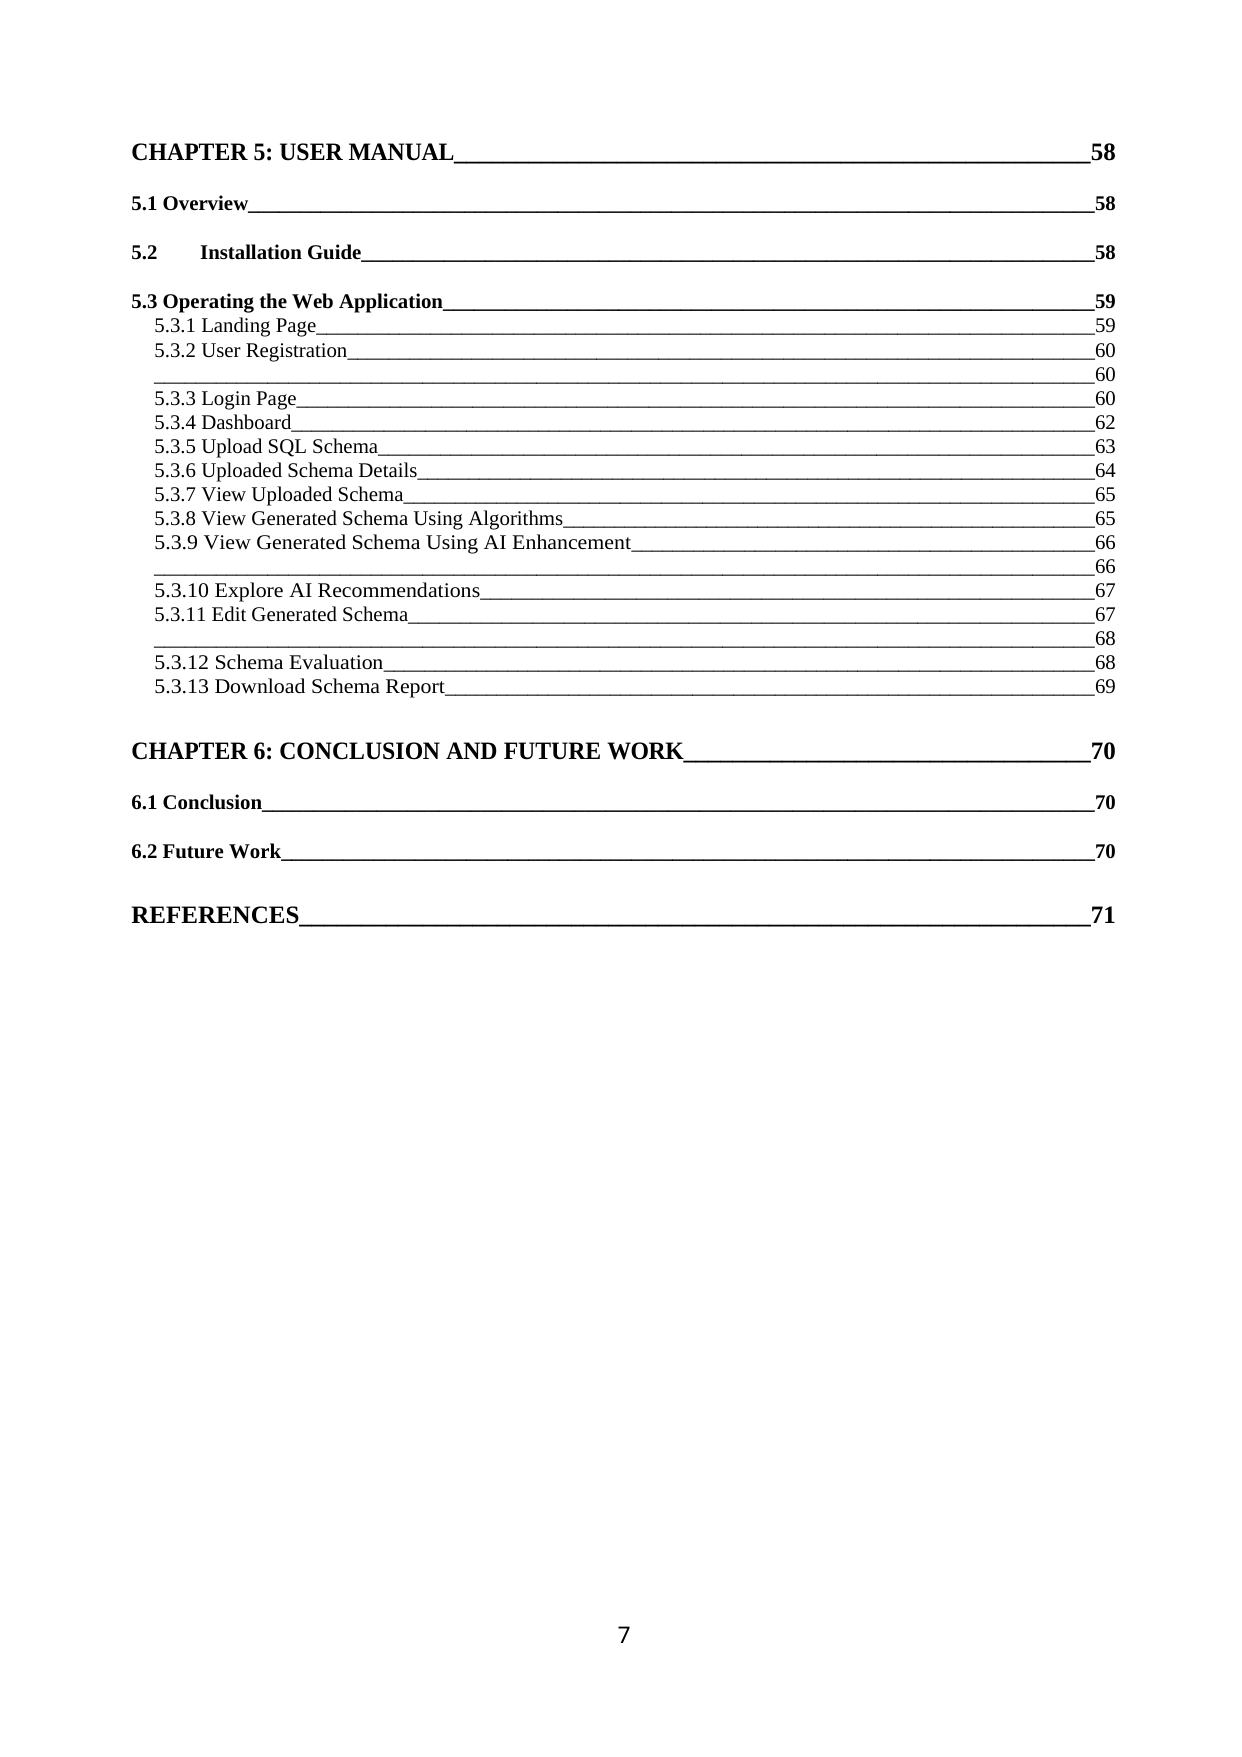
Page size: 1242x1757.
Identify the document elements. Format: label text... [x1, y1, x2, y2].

text 5.3.8 View Generated Schema Using Algorithms 65 [154, 506, 1117, 530]
text 5.3.13 Download Schema Report 69 [154, 674, 1117, 698]
text 5.3.9 View Generated Schema Using AI Enhancement 66 [154, 530, 1117, 554]
text 5.3.1 Landing Page 59 [154, 313, 1117, 337]
text 5.3.7 View Uploaded Schema 65 [154, 482, 1117, 506]
text 5.3.5 Upload SQL Schema 63 [154, 434, 1117, 458]
text 5.3 Operating the Web Application 59 [131, 289, 1117, 313]
text 5.3.6 Uploaded Schema Details 64 [154, 458, 1117, 482]
text 68 [154, 626, 1117, 650]
text 5.2 Installation Guide 58 [131, 240, 1117, 264]
text 6.1 Conclusion 70 [131, 790, 1117, 814]
text 6.2 Future Work 70 [131, 839, 1117, 863]
text 5.3.11 Edit Generated Schema 67 [154, 602, 1117, 626]
text 5.3.2 User Registration 60 [154, 337, 1117, 362]
text References 71 [131, 900, 1117, 929]
text 5.3.10 Explore AI Recommendations 67 [154, 578, 1117, 602]
text 5.3.12 Schema Evaluation 68 [154, 650, 1117, 674]
text 60 [154, 362, 1117, 386]
text 5.3.3 Login Page 60 [154, 386, 1117, 410]
text 5.3.4 Dashboard 62 [154, 410, 1117, 434]
text Chapter 5: User Manual 58 [131, 137, 1117, 166]
text 66 [154, 554, 1117, 578]
text Chapter 6: Conclusion and Future Work 70 [131, 736, 1117, 765]
text 5.1 Overview 58 [131, 191, 1117, 215]
